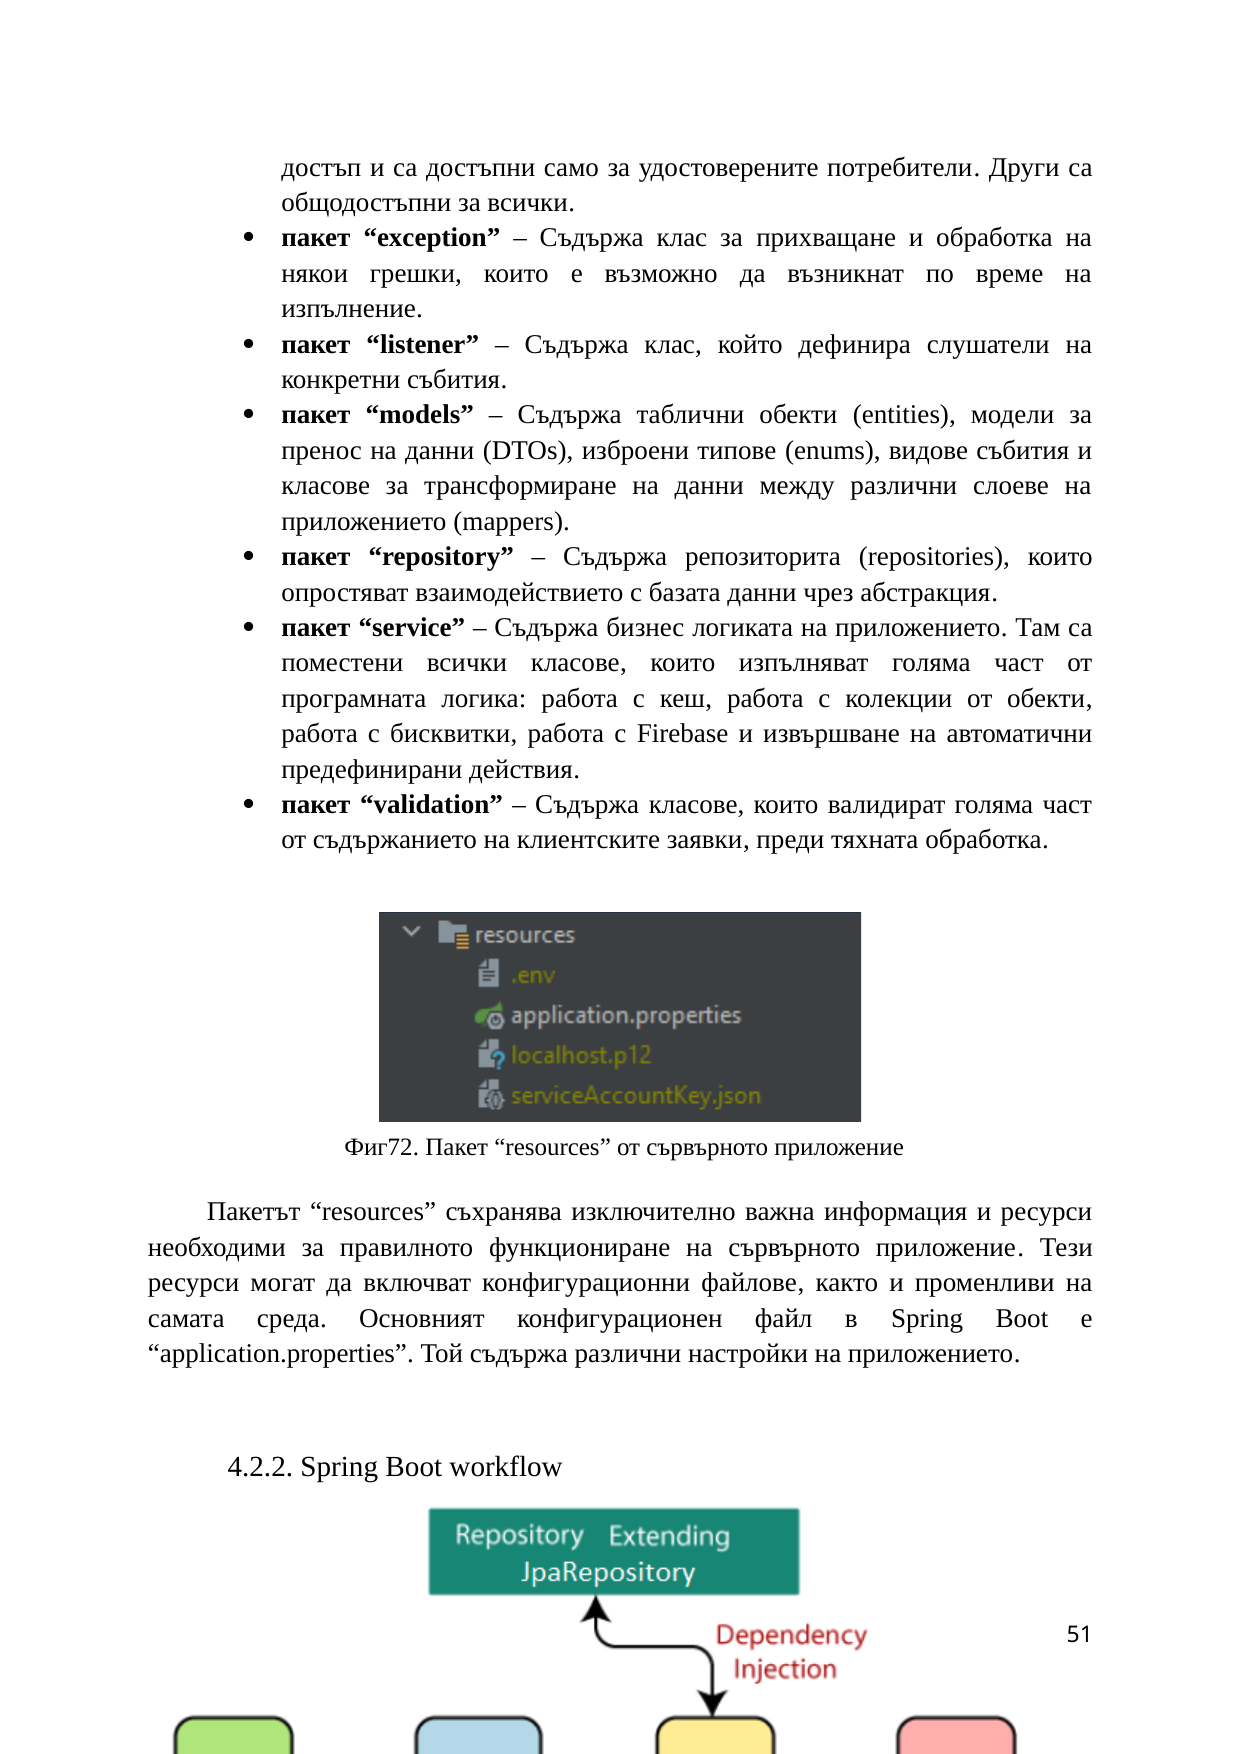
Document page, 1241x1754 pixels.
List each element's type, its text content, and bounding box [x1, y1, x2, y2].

picture [170, 1504, 1096, 1754]
list пакет “validation” – Съдържа класове, които валидират голяма част от съдържанието на клиентските заявки, преди тяхната обработка. [244, 785, 1093, 856]
list Пакетът “resources” съхранява изключително важна информация и ресурси необходими за правилното функциониране на сървърното приложение. Тези ресурси могат да включват конфигурационни файлове, както и променливи на самата среда. Основният конфигурационен файл в Spring Boot е “application.properties”. Той съдържа различни настройки на приложението. [148, 1192, 1093, 1369]
subtitle 4.2.2. Spring Boot workflow [148, 1448, 1093, 1484]
list пакет “listener” – Съдържа клас, който дефинира слушатели на конкретни събития. [244, 325, 1093, 396]
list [244, 148, 1093, 218]
list пакет “exception” – Съдържа клас за прихващане и обработка на някои грешки, които е възможно да възникнат по време на изпълнение. [244, 218, 1093, 325]
list Фиг72. Пакет “resources” от сървърното приложение [148, 1132, 1093, 1161]
list пакет “repository” – Съдържа репозиторита (repositories), които опростяват взаимодействието с базата данни чрез абстракция. [244, 537, 1093, 608]
list пакет “service” – Съдържа бизнес логиката на приложението. Там са поместени всички класове, които изпълняват голяма част от програмната логика: работа с кеш, работа с колекции от обекти, работа с бисквитки, работа с Firebase и извършване на автоматични предефинирани действия. [244, 608, 1093, 785]
list пакет “models” – Съдържа таблични обекти (entities), модели за пренос на данни (DTOs), изброени типове (enums), видове събития и класове за трансформиране на данни между различни слоеве на приложението (mappers). [244, 396, 1093, 537]
picture [379, 912, 862, 1122]
